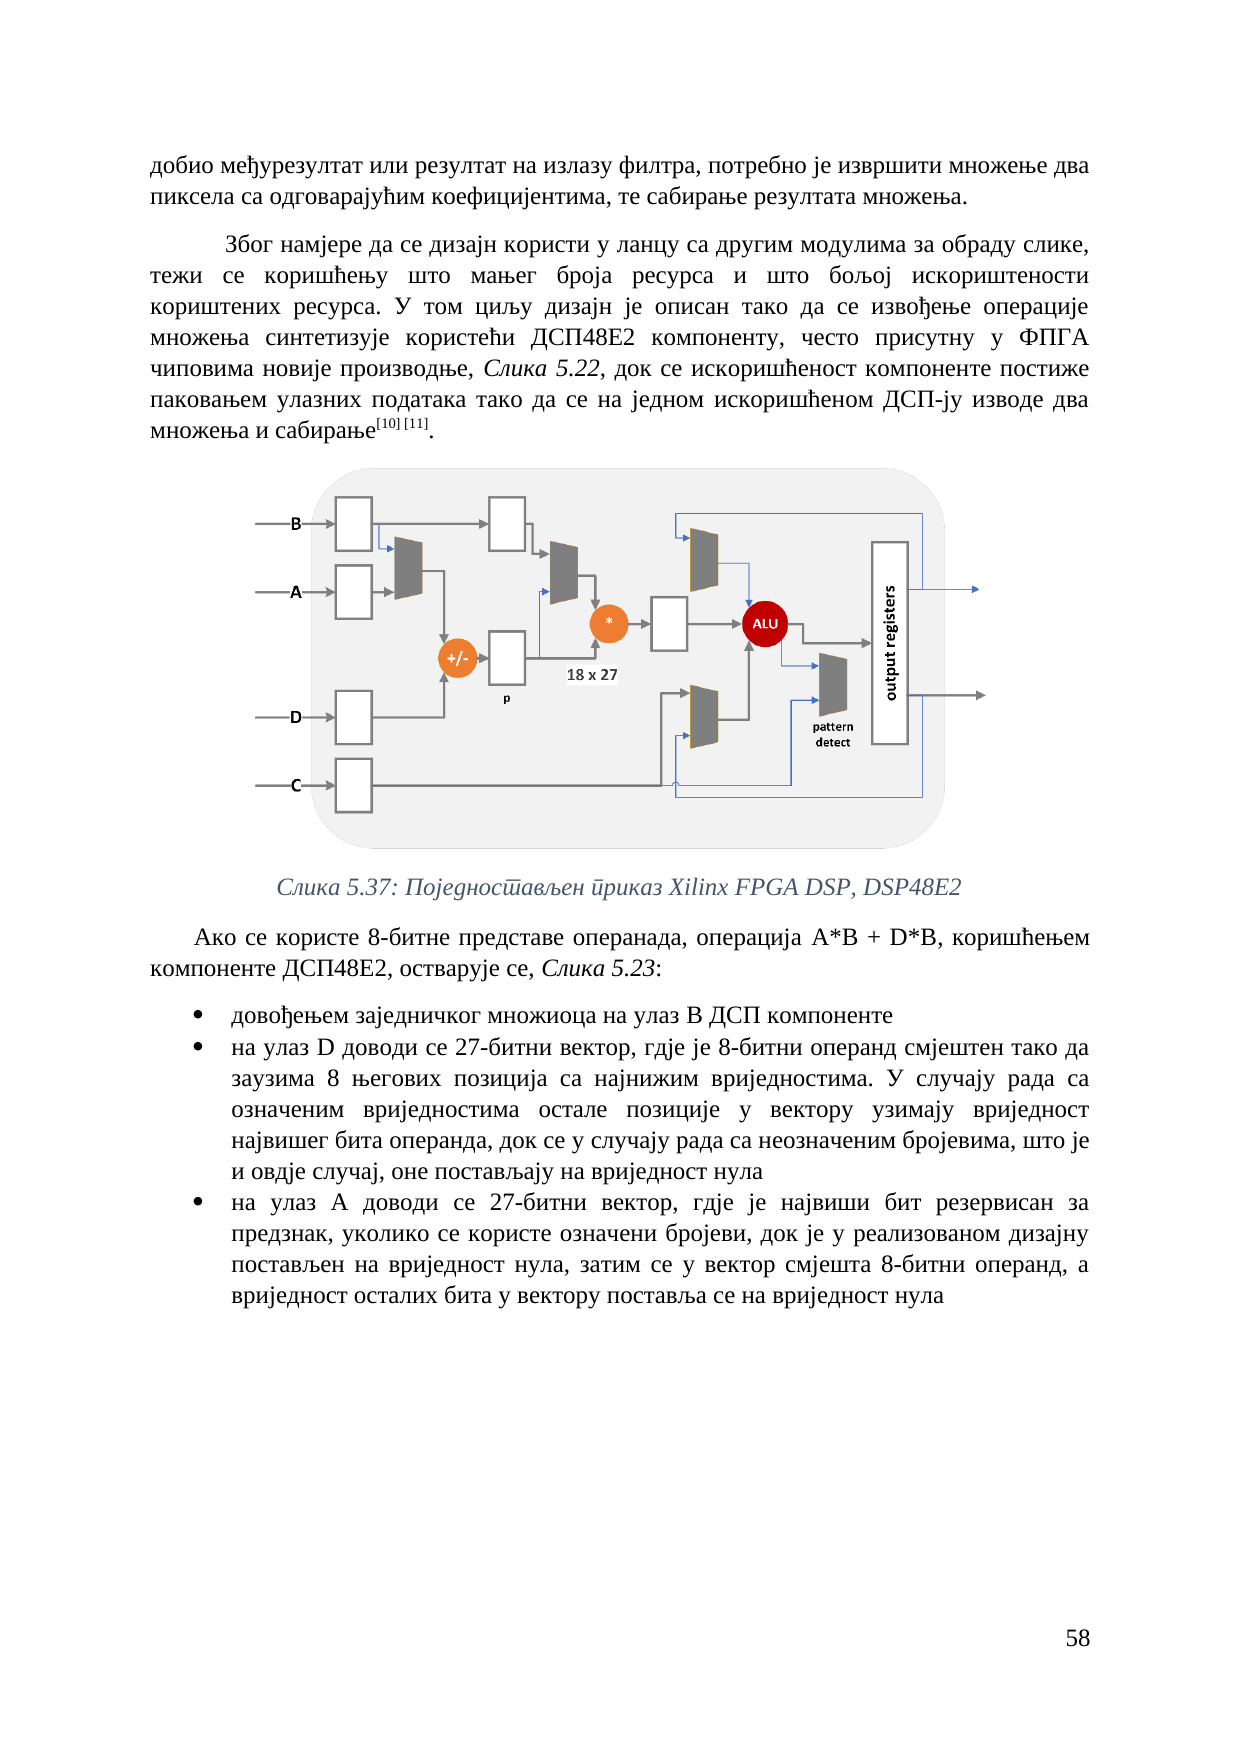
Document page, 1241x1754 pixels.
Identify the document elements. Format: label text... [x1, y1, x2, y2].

text Ако се користе 8-битне представе операнада, операција A*B + D*B, коришћењем компоненте ДСП48Е2, остварује се, Слика 5.23: [150, 922, 1090, 982]
picture [249, 462, 991, 854]
text Због намјере да се дизајн користи у ланцу са другим модулима за обраду слике, тежи се коришћењу што мањег броја ресурса и што бољој искориштености кориштених ресурса. У том циљу дизајн је описан тако да се извођење операције множења синтетизује користећи ДСП48Е2 компоненту, често присутну у ФПГА чиповима новије производње, Слика 5.22, док се искоришћеност компоненте постиже паковањем улазних података тако да се на једном искоришћеном ДСП-ју изводе два множења и сабирање[10] [11]. [150, 229, 1090, 444]
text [150, 150, 1090, 210]
list на улаз А доводи се 27-битни вектор, гдје је највиши бит резервисан за предзнак, уколико се користе означени бројеви, док је у реализованом дизајну постављен на вриједност нула, затим се у вектор смјешта 8-битни операнд, а вриједност осталих бита у вектору поставља се на вриједност нула [194, 1187, 1090, 1309]
list довођењем заједничког множиоца на улаз B ДСП компоненте [194, 1001, 1090, 1029]
list на улаз D доводи се 27-битни вектор, гдје је 8-битни операнд смјештен тако да заузима 8 његових позиција са најнижим вриједностима. У случају рада са означеним вриједностима остале позиције у вектору узимају вриједност највишег бита операнда, док се у случају рада са неозначеним бројевима, што је и овдје случај, оне постављају на вриједност нула [194, 1032, 1090, 1184]
